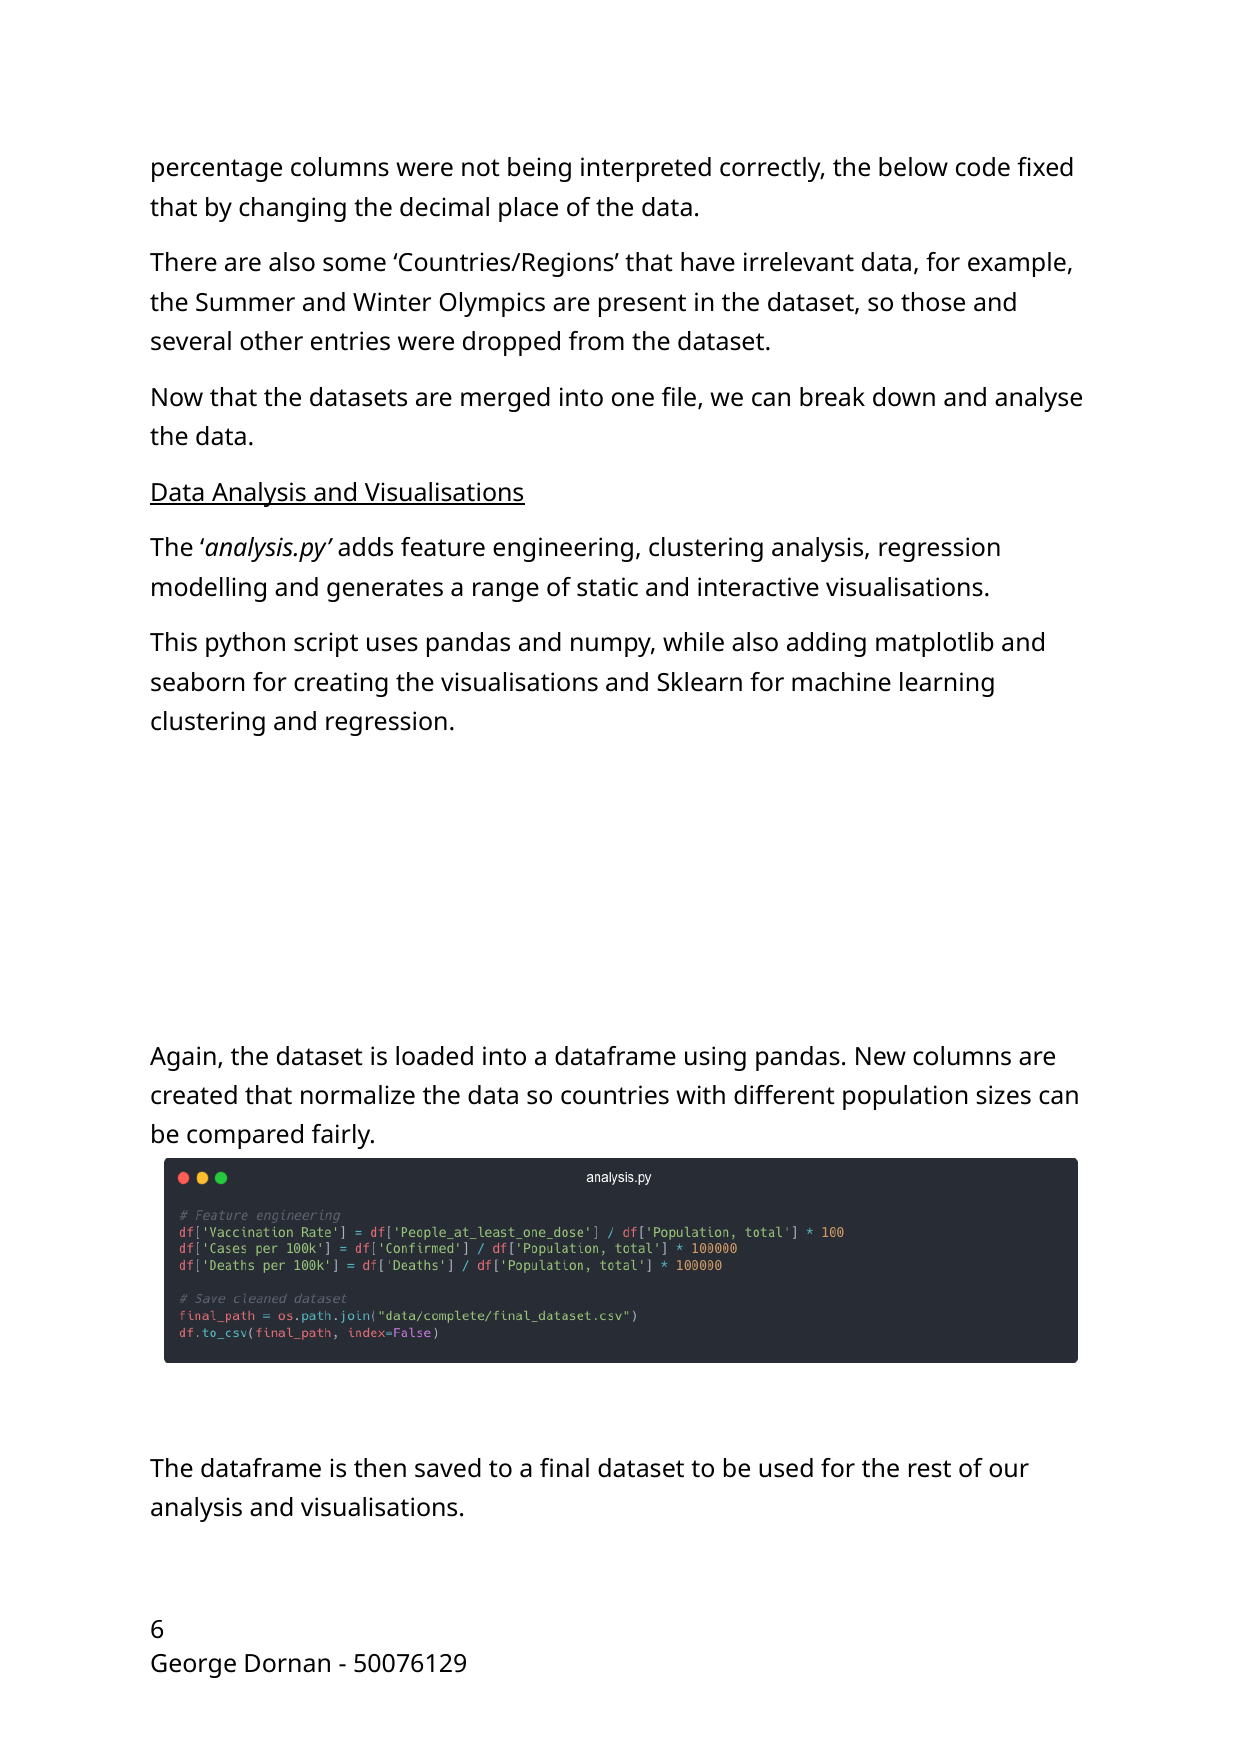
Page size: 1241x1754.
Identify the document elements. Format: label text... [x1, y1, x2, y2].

text There are also some ‘Countries/Regions’ that have irrelevant data, for example, the Summer and Winter Olympics are present in the dataset, so those and several other entries were dropped from the dataset. [150, 245, 1090, 357]
text Data Analysis and Visualisations [150, 474, 1090, 508]
text Now that the datasets are merged into one file, we can break down and analyse the data. [150, 379, 1090, 452]
text The dataframe is then saved to a final dataset to be used for the rest of our analysis and visualisations. [150, 1451, 1090, 1524]
text The ‘analysis.py’ adds feature engineering, clustering analysis, regression modelling and generates a range of static and interactive visualisations. [150, 530, 1090, 603]
text This python script uses pandas and numpy, while also adding matplotlib and seaborn for creating the visualisations and Sklearn for machine learning clustering and regression. [150, 625, 1090, 737]
picture [150, 1152, 1091, 1369]
text Again, the dataset is loaded into a dataframe using pandas. New columns are created that normalize the data so countries with different population sizes can be compared fairly. [150, 1038, 1090, 1151]
